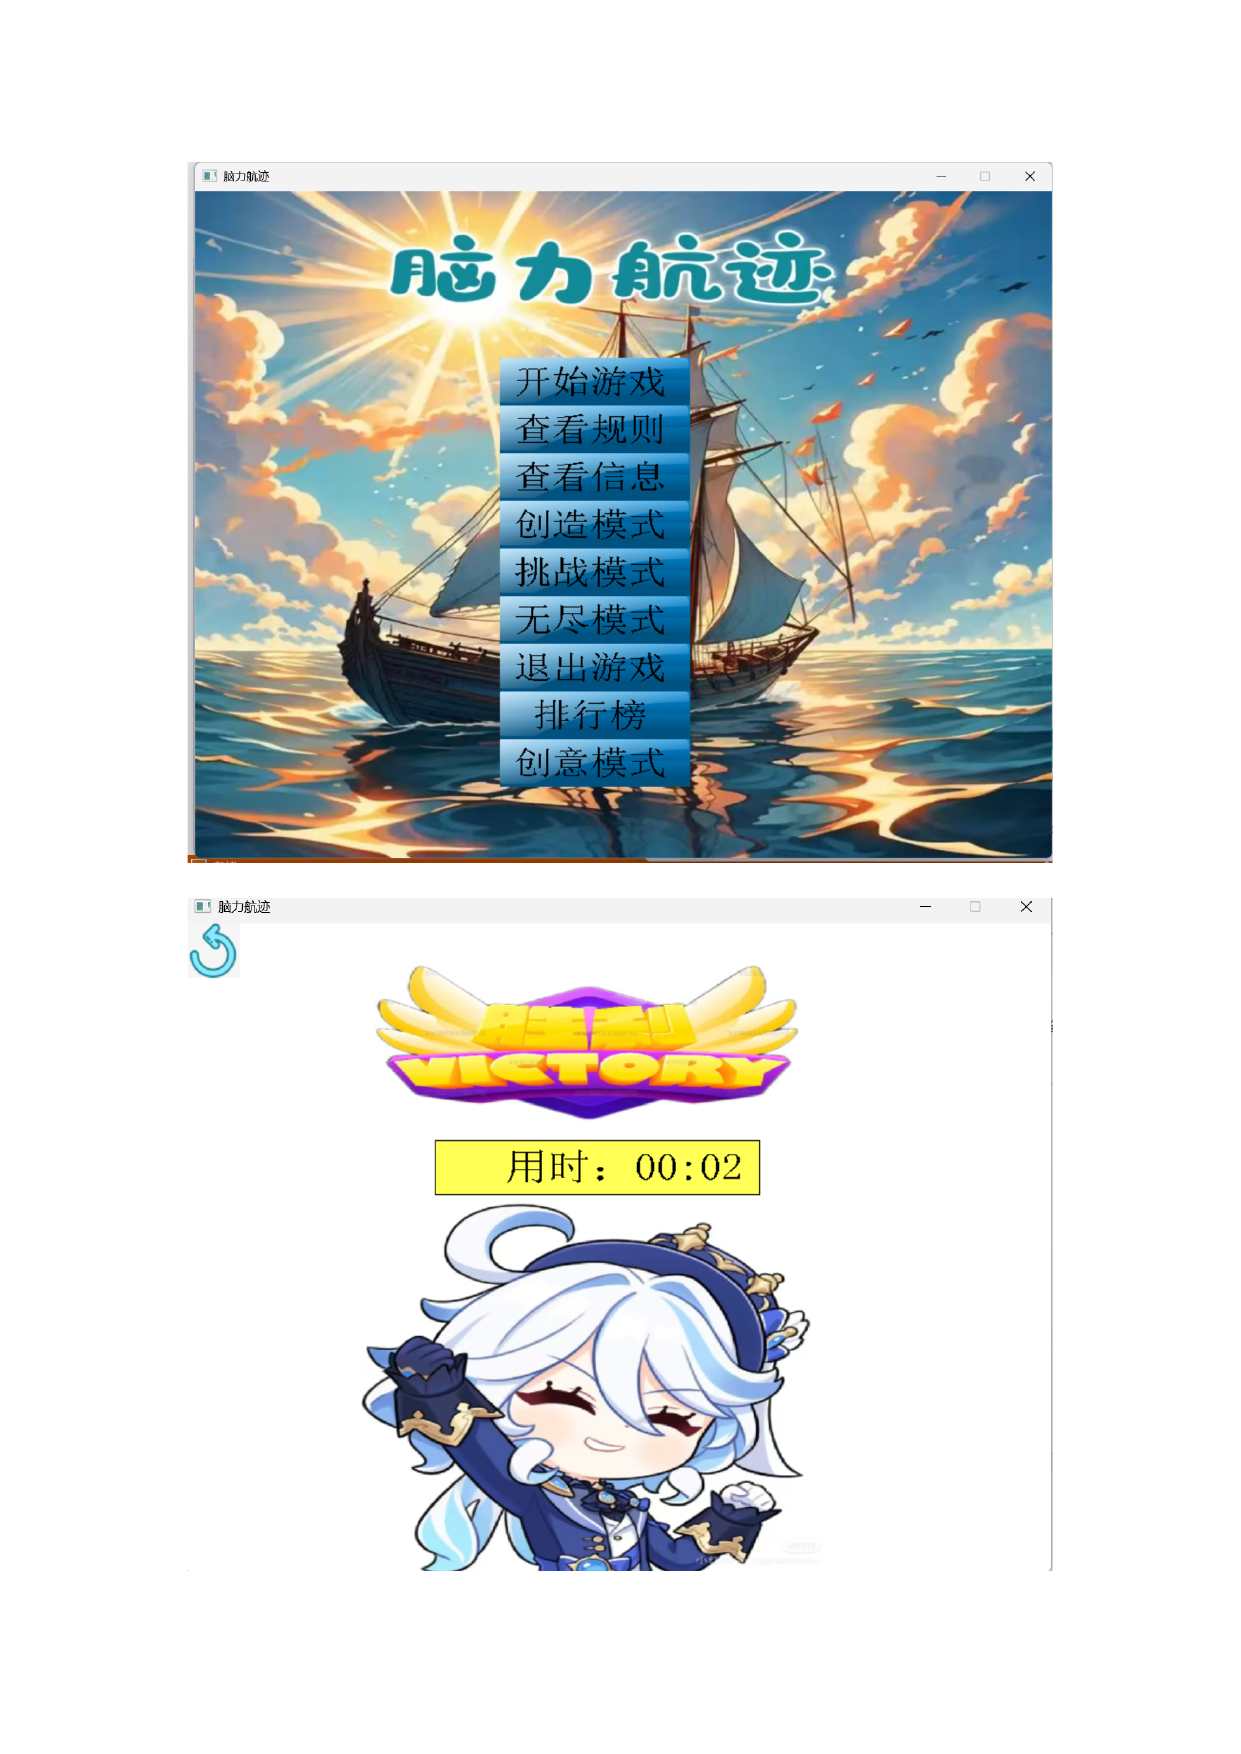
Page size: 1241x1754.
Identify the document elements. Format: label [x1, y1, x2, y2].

picture [187, 898, 1053, 1571]
picture [187, 162, 1053, 863]
